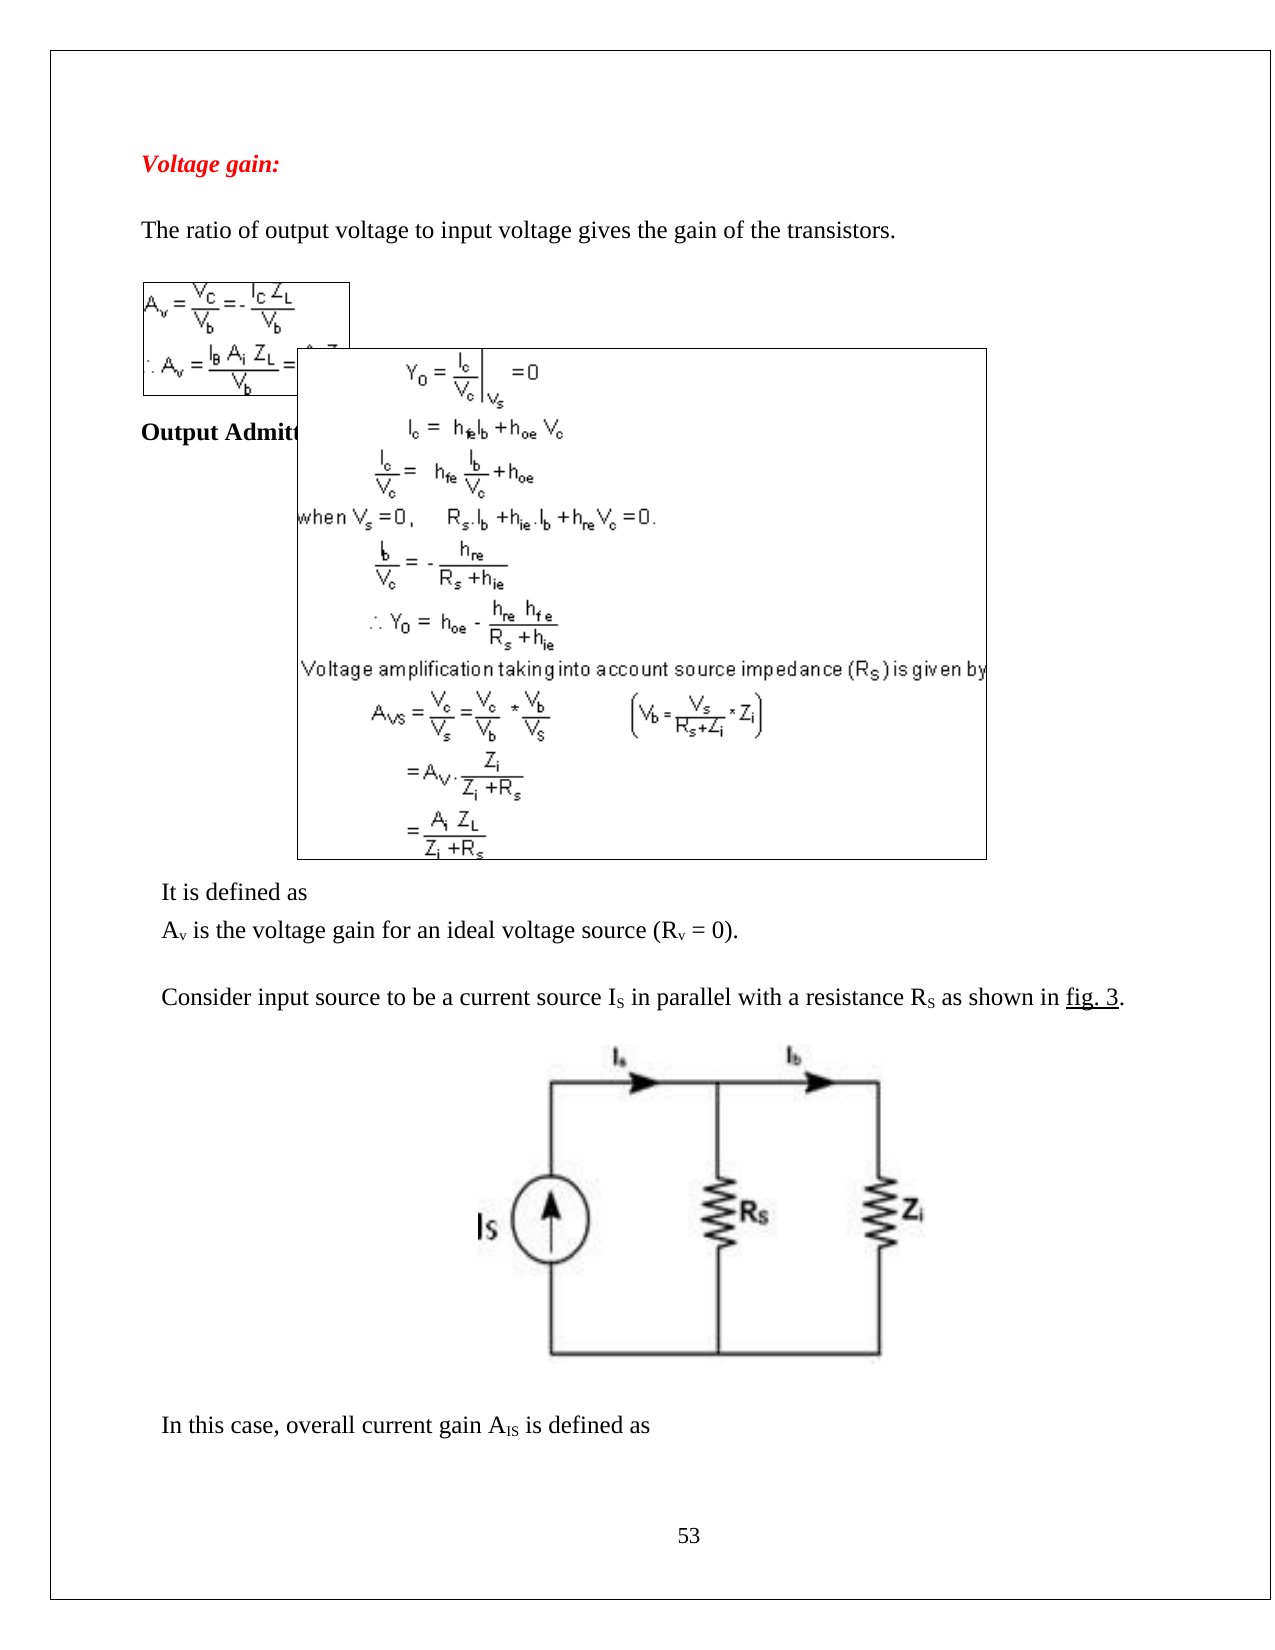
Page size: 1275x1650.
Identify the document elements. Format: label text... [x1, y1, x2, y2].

picture [478, 1044, 925, 1364]
text Consider input source to be a current source IS in parallel with a resistance RS as shown in fig. 3. [161, 982, 1270, 1011]
text Av is the voltage gain for an ideal voltage source (Rv = 0). [161, 915, 1270, 943]
text It is defined as [161, 877, 1270, 905]
subtitle Voltage gain: [141, 149, 1270, 178]
text The ratio of output voltage to input voltage gives the gain of the transistors. [141, 215, 1270, 244]
picture [298, 349, 986, 859]
text In this case, overall current gain AIS is defined as [161, 1410, 1270, 1439]
picture [144, 283, 349, 395]
